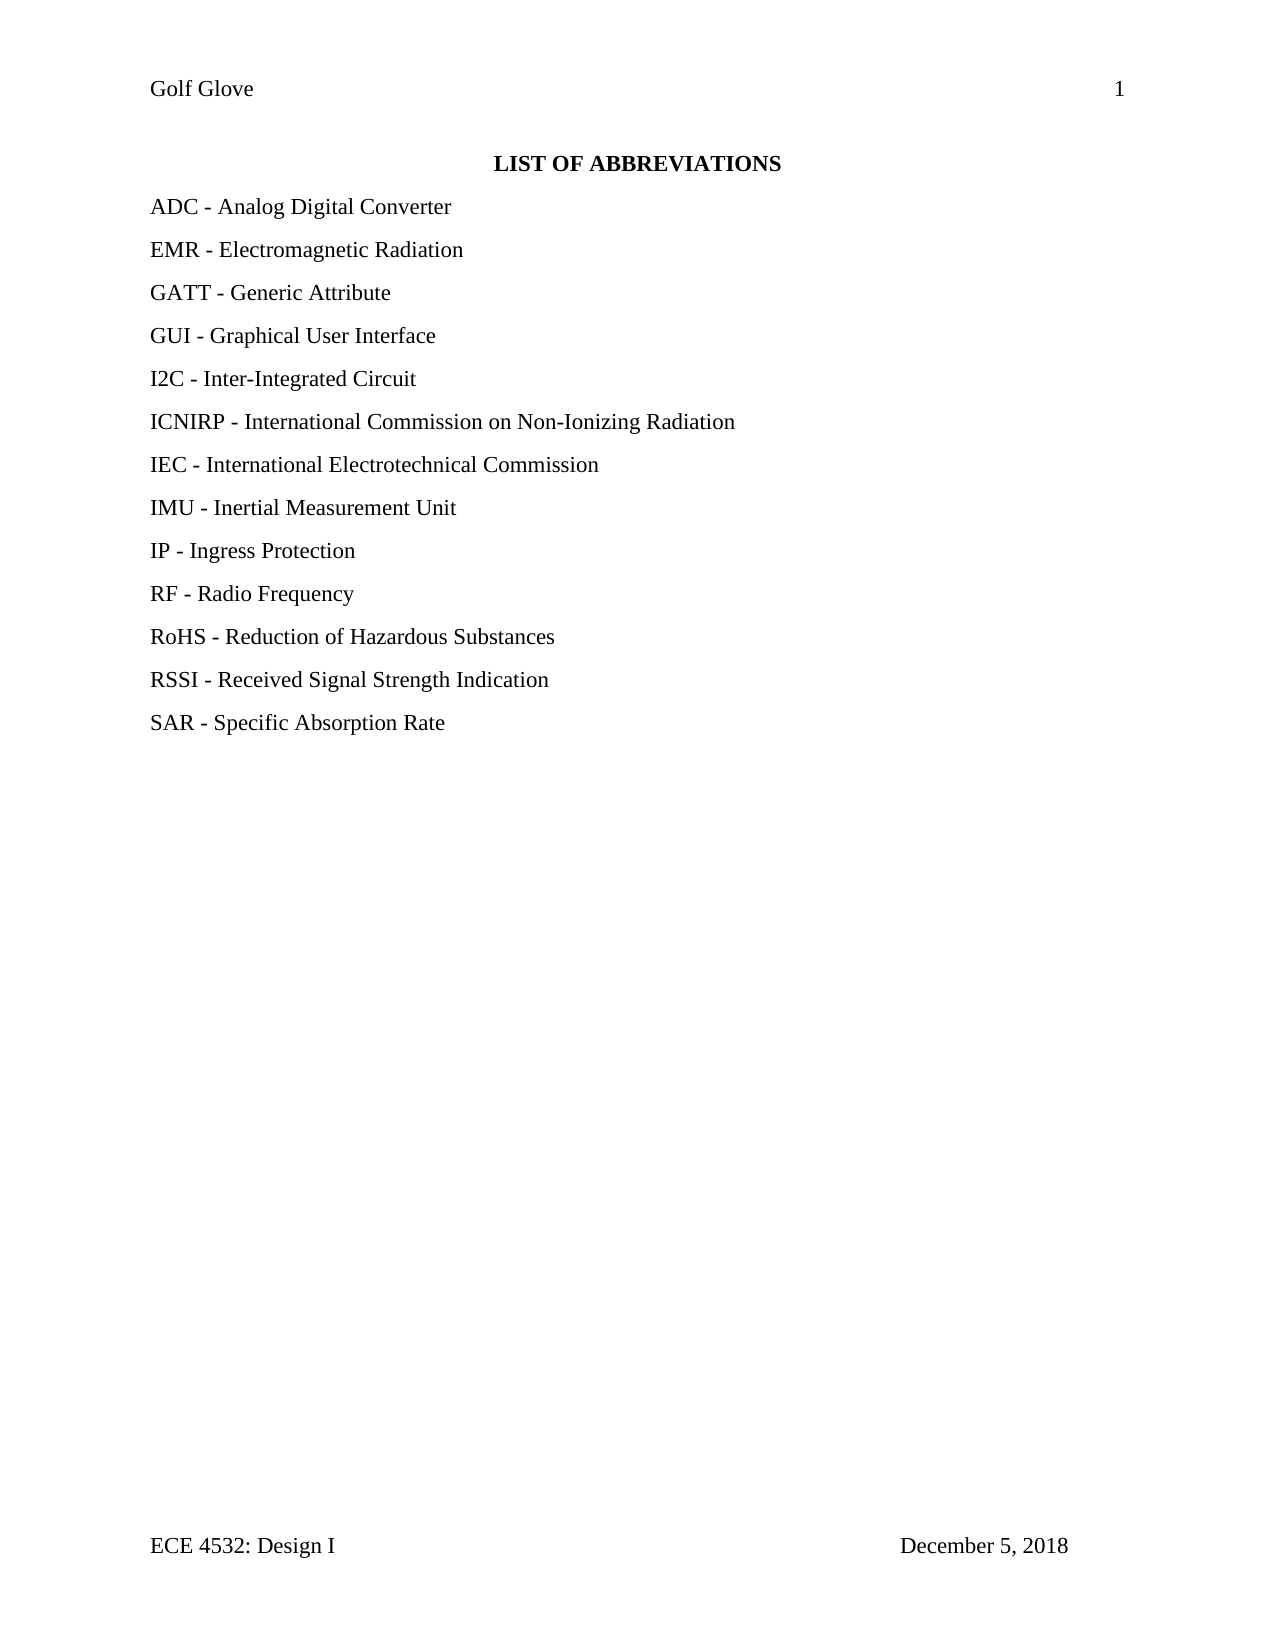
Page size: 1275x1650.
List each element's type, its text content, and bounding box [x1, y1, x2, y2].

text RSSI - Received Signal Strength Indication [150, 666, 1125, 693]
text GUI - Graphical User Interface [150, 322, 1125, 348]
text I2C - Inter-Integrated Circuit [150, 365, 1125, 391]
text LIST OF ABBREVIATIONS [150, 150, 1125, 176]
text ICNIRP - International Commission on Non-Ionizing Radiation [150, 408, 1125, 434]
text EMR - Electromagnetic Radiation [150, 236, 1125, 262]
text IP - Ingress Protection [150, 537, 1125, 563]
text GATT - Generic Attribute [150, 279, 1125, 305]
text RoHS - Reduction of Hazardous Substances [150, 623, 1125, 649]
text IEC - International Electrotechnical Commission [150, 451, 1125, 477]
text ADC - Analog Digital Converter [150, 193, 1125, 219]
text RF - Radio Frequency [150, 580, 1125, 607]
text IMU - Inertial Measurement Unit [150, 494, 1125, 521]
text SAR - Specific Absorption Rate [150, 709, 1125, 736]
